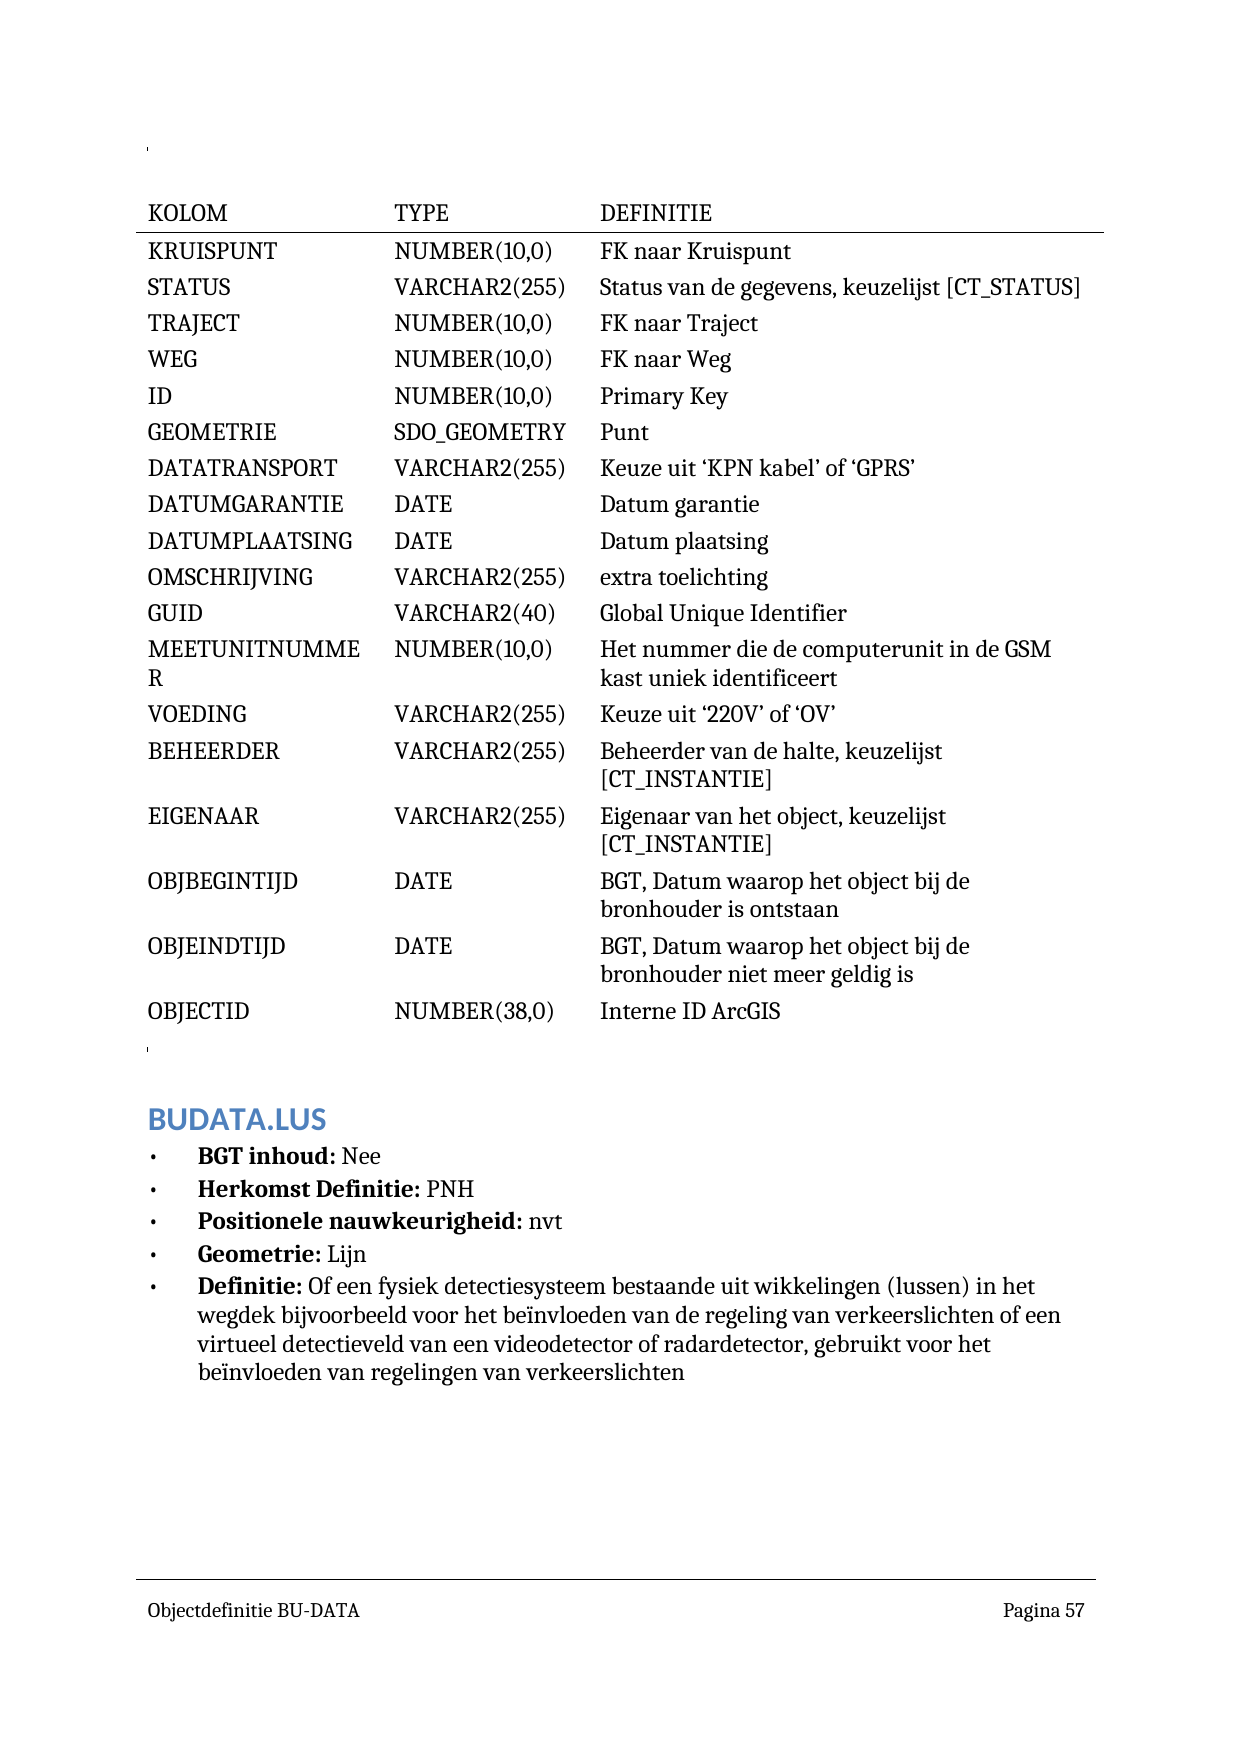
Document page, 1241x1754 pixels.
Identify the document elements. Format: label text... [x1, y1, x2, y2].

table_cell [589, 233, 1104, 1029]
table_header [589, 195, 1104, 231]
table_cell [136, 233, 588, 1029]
subtitle BUDATA.LUS [148, 1097, 1093, 1138]
list Positionele nauwkeurigheid: nvt [148, 1207, 1093, 1236]
list Geometrie: Lijn [148, 1239, 1093, 1268]
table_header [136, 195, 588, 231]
list Definitie: Of een fysiek detectiesysteem bestaande uit wikkelingen (lussen) in het wegdek bijvoorbeeld voor het beïnvloeden van de regeling van verkeerslichten of een virtueel detectieveld van een videodetector of radardetector, gebruikt voor het beïnvloeden van regelingen van verkeerslichten [148, 1272, 1093, 1387]
list BGT inhoud: Nee [148, 1142, 1093, 1171]
list Herkomst Definitie: PNH [148, 1174, 1093, 1203]
